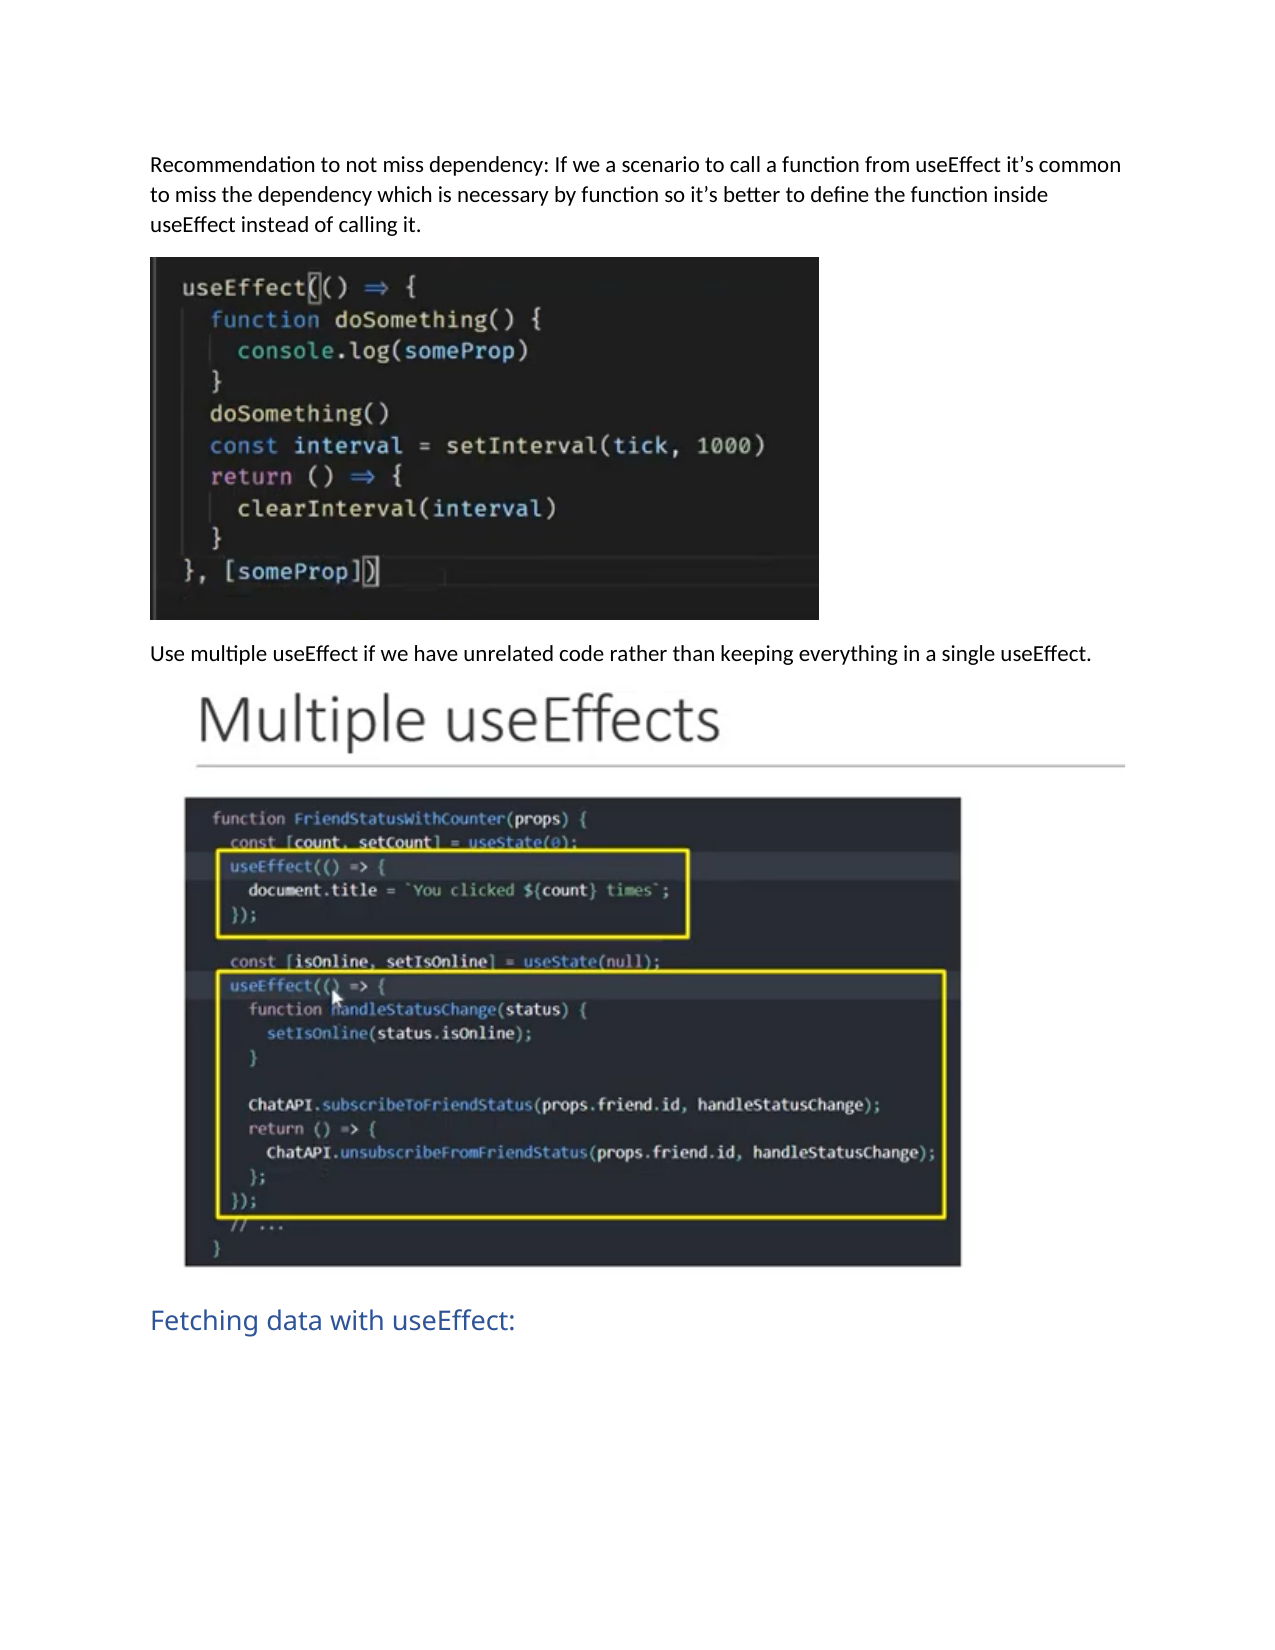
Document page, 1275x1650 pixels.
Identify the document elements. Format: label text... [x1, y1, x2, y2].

subtitle Fetching data with useEffect: [150, 1301, 1125, 1338]
text Use multiple useEffect if we have unrelated code rather than keeping everything in a single useEffect. [150, 639, 1125, 667]
text Recommendation to not miss dependency: If we a scenario to call a function from useEffect it’s common to miss the dependency which is necessary by function so it’s better to define the function inside useEffect instead of calling it. [150, 150, 1125, 238]
picture [150, 257, 819, 620]
picture [150, 685, 1125, 1283]
